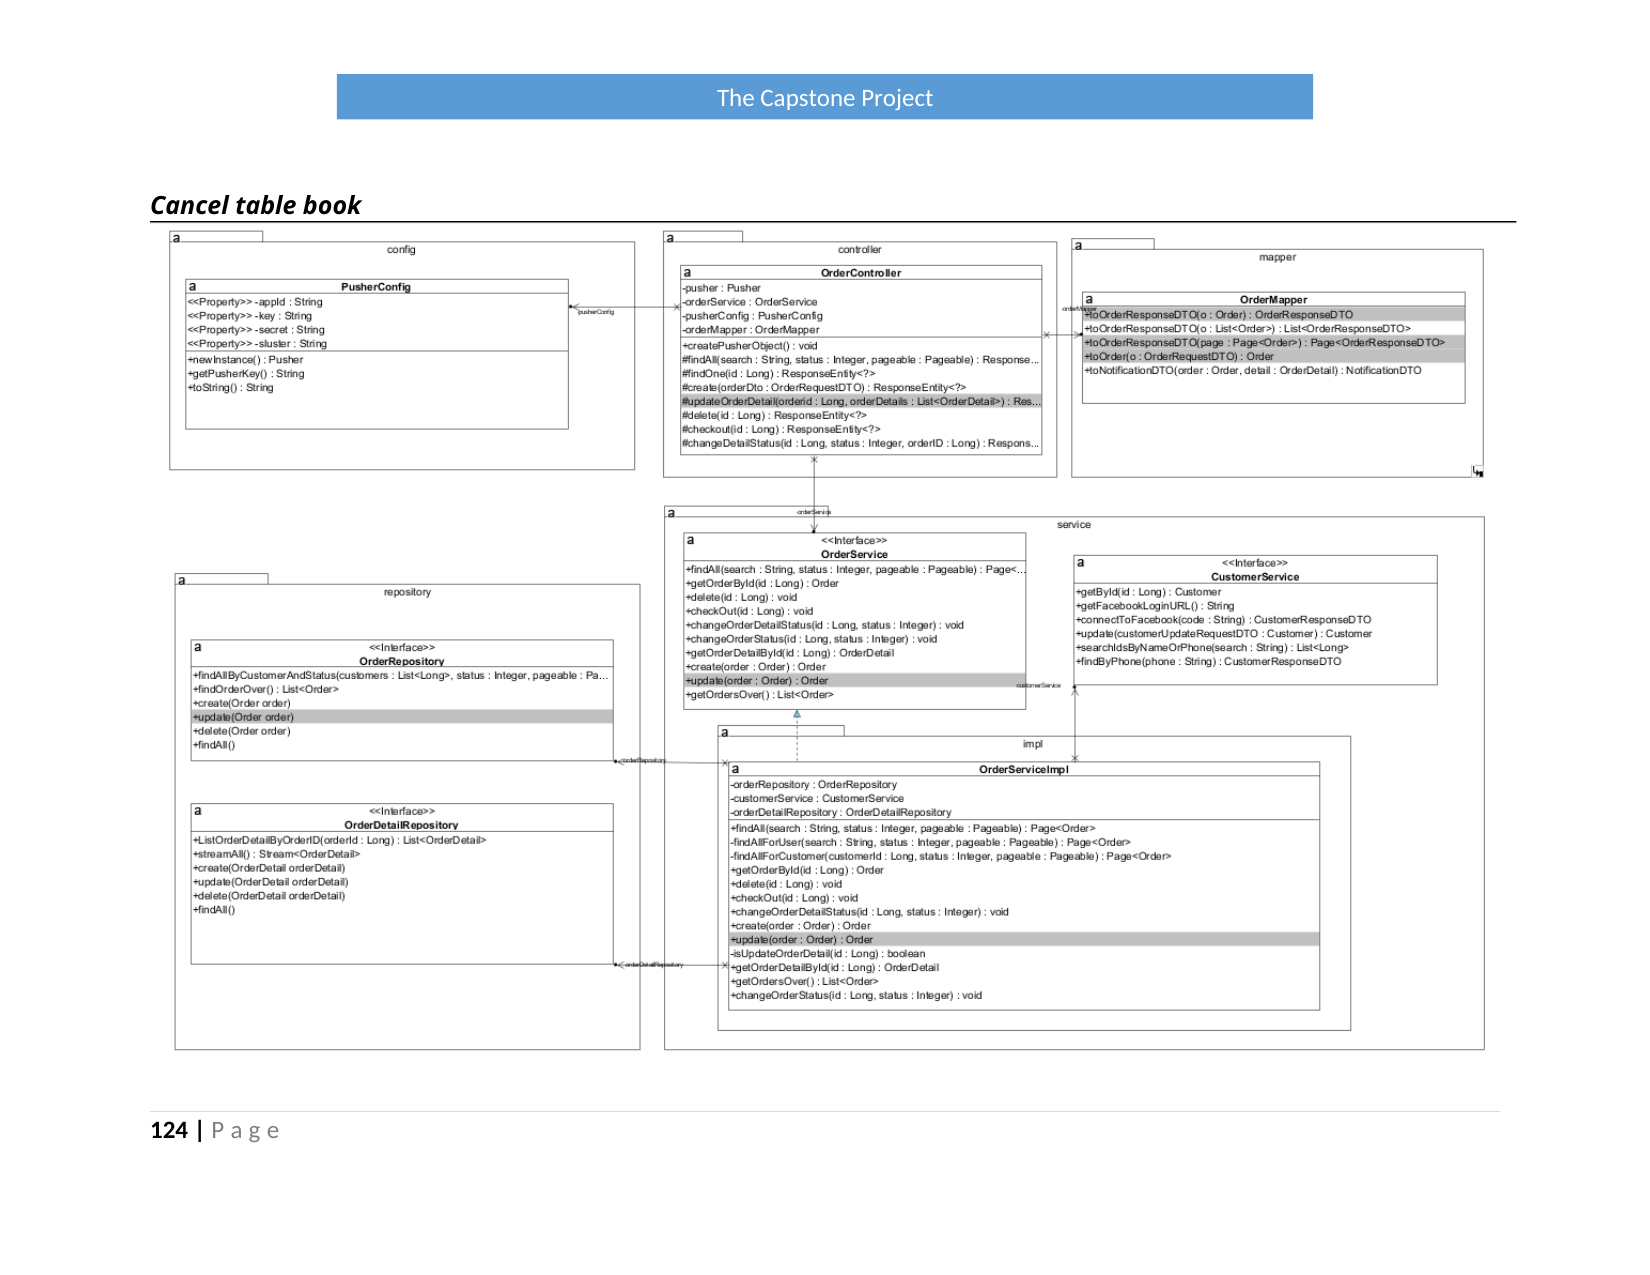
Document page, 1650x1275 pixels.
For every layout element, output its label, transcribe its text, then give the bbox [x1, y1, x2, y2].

text Cancel table book [150, 187, 1500, 221]
picture [150, 221, 1517, 1061]
